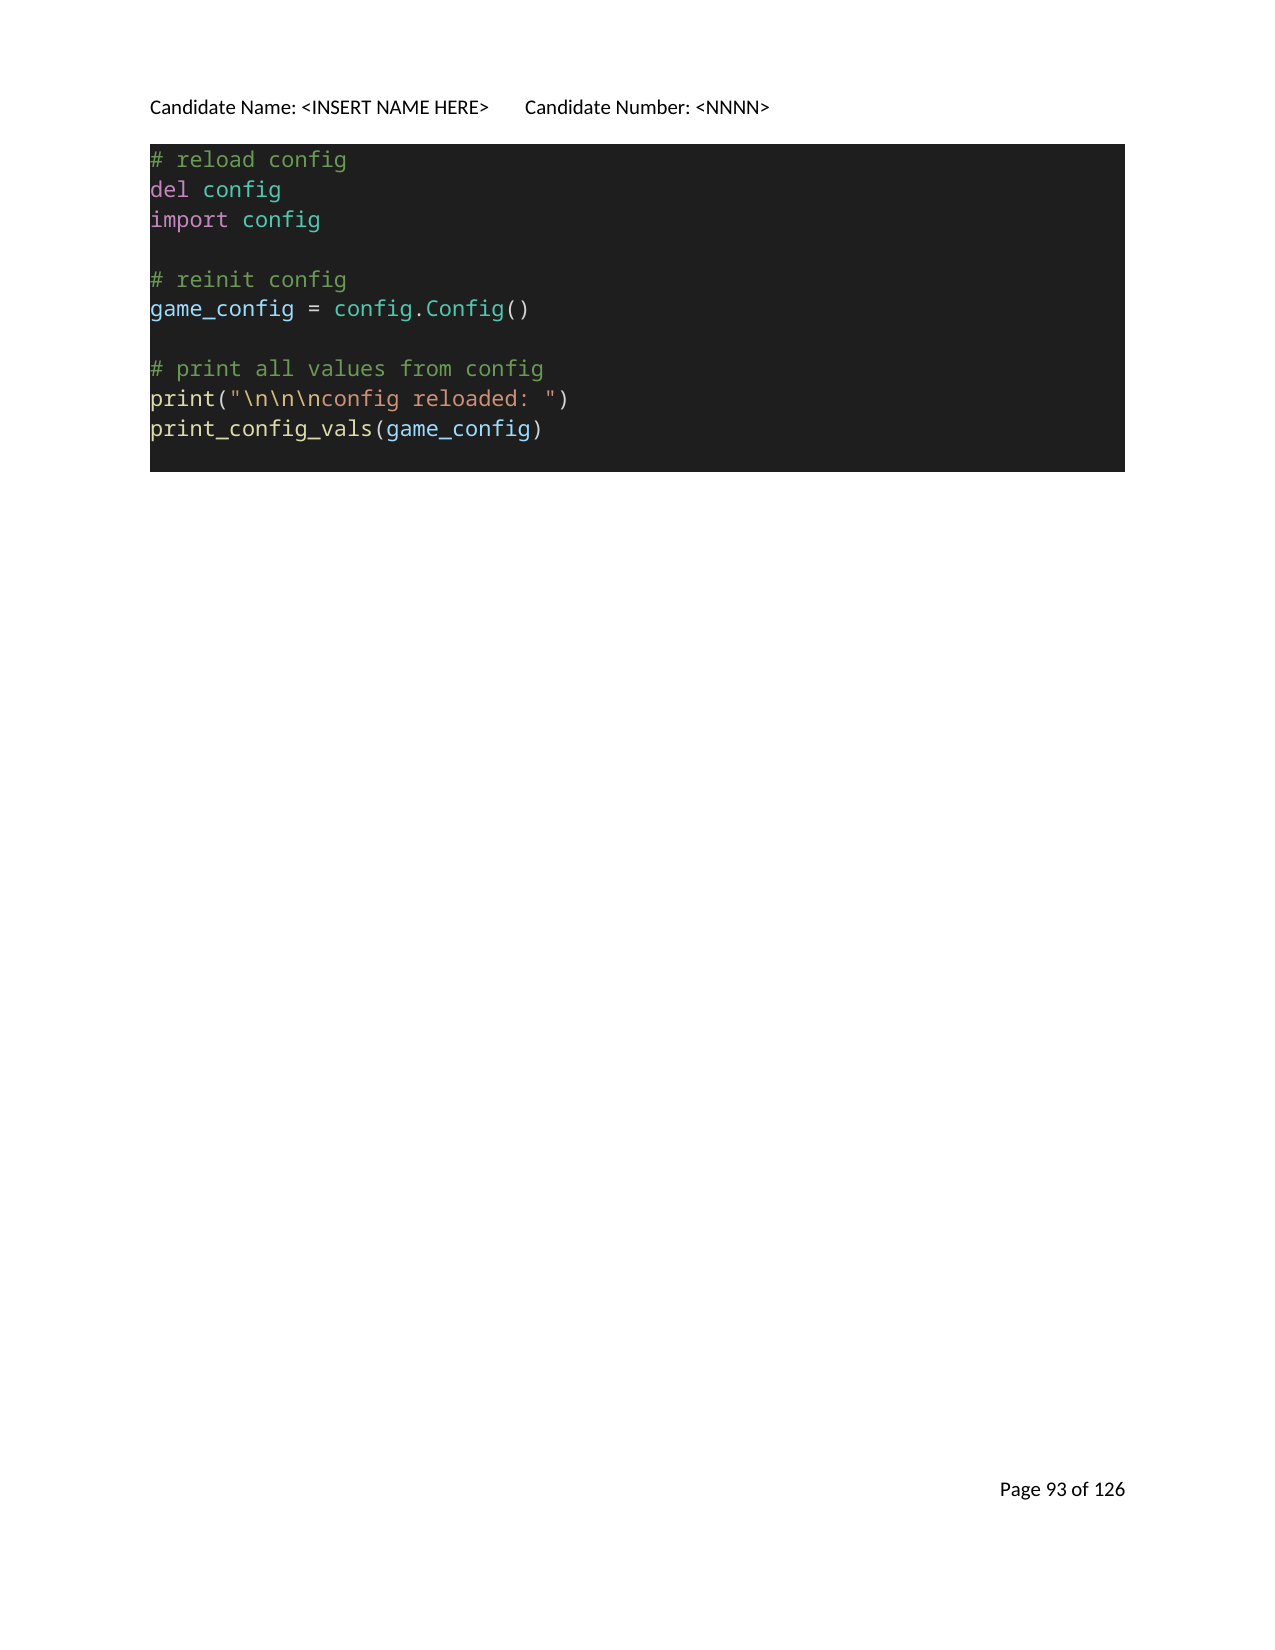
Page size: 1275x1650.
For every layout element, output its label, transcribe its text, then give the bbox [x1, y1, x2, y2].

text game_config = config.Config() [150, 293, 1125, 323]
text # reinit config [150, 263, 1125, 293]
text # reload config [150, 144, 1125, 174]
text print("\n\n\nconfig reloaded: ") [150, 383, 1125, 412]
text # print all values from config [150, 353, 1125, 383]
text import config [150, 204, 1125, 234]
text del config [150, 174, 1125, 204]
text print_config_vals(game_config) [150, 412, 1125, 442]
